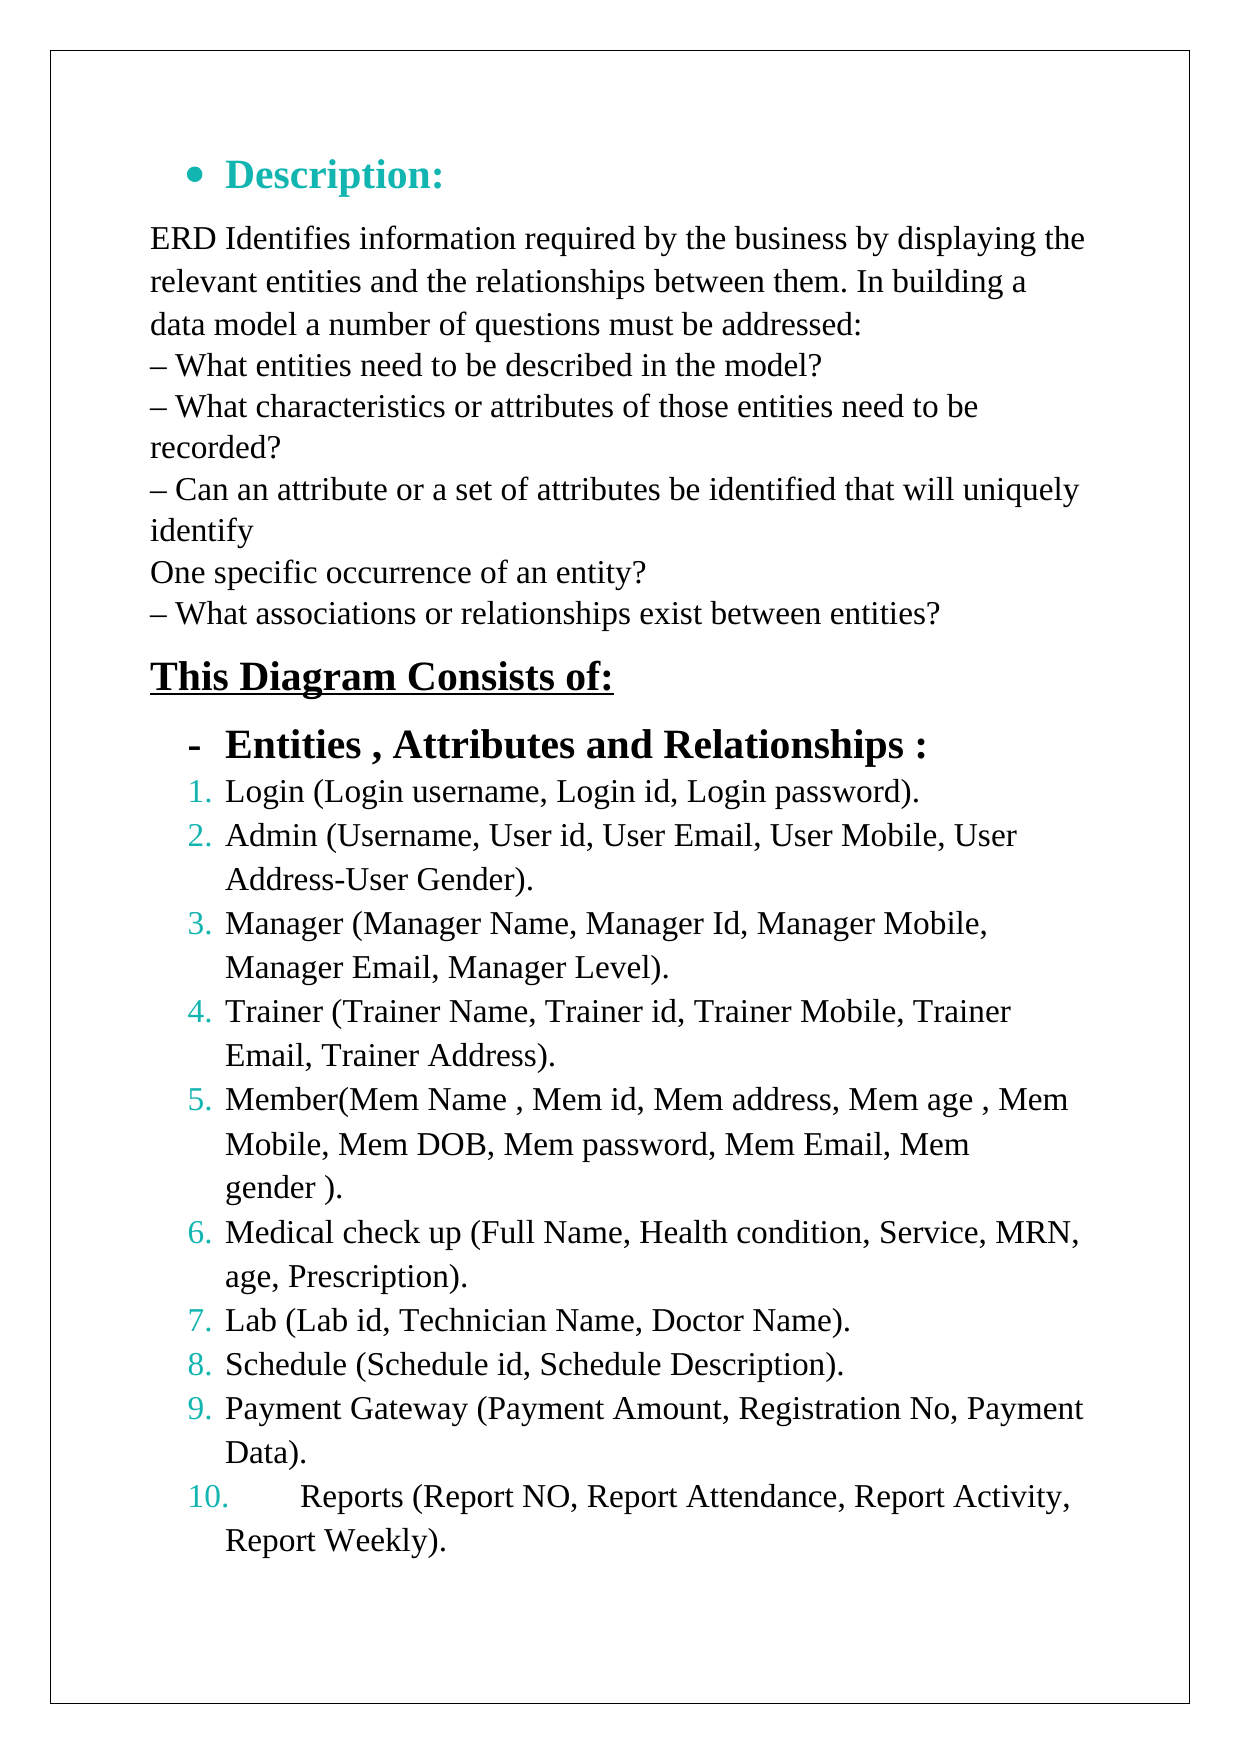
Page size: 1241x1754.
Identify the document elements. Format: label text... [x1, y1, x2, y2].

text ERD Identifies information required by the business by displaying the relevant entities and the relationships between them. In building a data model a number of questions must be addressed: – What entities need to be described in the model? – What characteristics or attributes of those entities need to be recorded? – Can an attribute or a set of attributes be identified that will uniquely identify One specific occurrence of an entity? – What associations or relationships exist between entities? [150, 218, 1090, 632]
list Member(Mem Name , Mem id, Mem address, Mem age , Mem Mobile, Mem DOB, Mem password, Mem Email, Mem gender ). [187, 1080, 1090, 1206]
list Schedule (Schedule id, Schedule Description). [187, 1344, 1090, 1382]
list Admin (Username, User id, User Email, User Mobile, User Address-User Gender). [187, 815, 1090, 898]
list Login (Login username, Login id, Login password). [187, 771, 1090, 809]
list Payment Gateway (Payment Amount, Registration No, Payment Data). [187, 1388, 1090, 1471]
list Reports (Report NO, Report Attendance, Report Activity, Report Weekly). [187, 1476, 1090, 1559]
text This Diagram Consists of: [150, 651, 1090, 699]
list Manager (Manager Name, Manager Id, Manager Mobile, Manager Email, Manager Level). [187, 903, 1090, 986]
list Medical check up (Full Name, Health condition, Service, MRN, age, Prescription). [187, 1212, 1090, 1294]
list Lab (Lab id, Technician Name, Doctor Name). [187, 1300, 1090, 1338]
list Trainer (Trainer Name, Trainer id, Trainer Mobile, Trainer Email, Trainer Address). [187, 992, 1090, 1074]
list Entities , Attributes and Relationships : [187, 719, 1090, 767]
list Description: [187, 150, 1090, 198]
